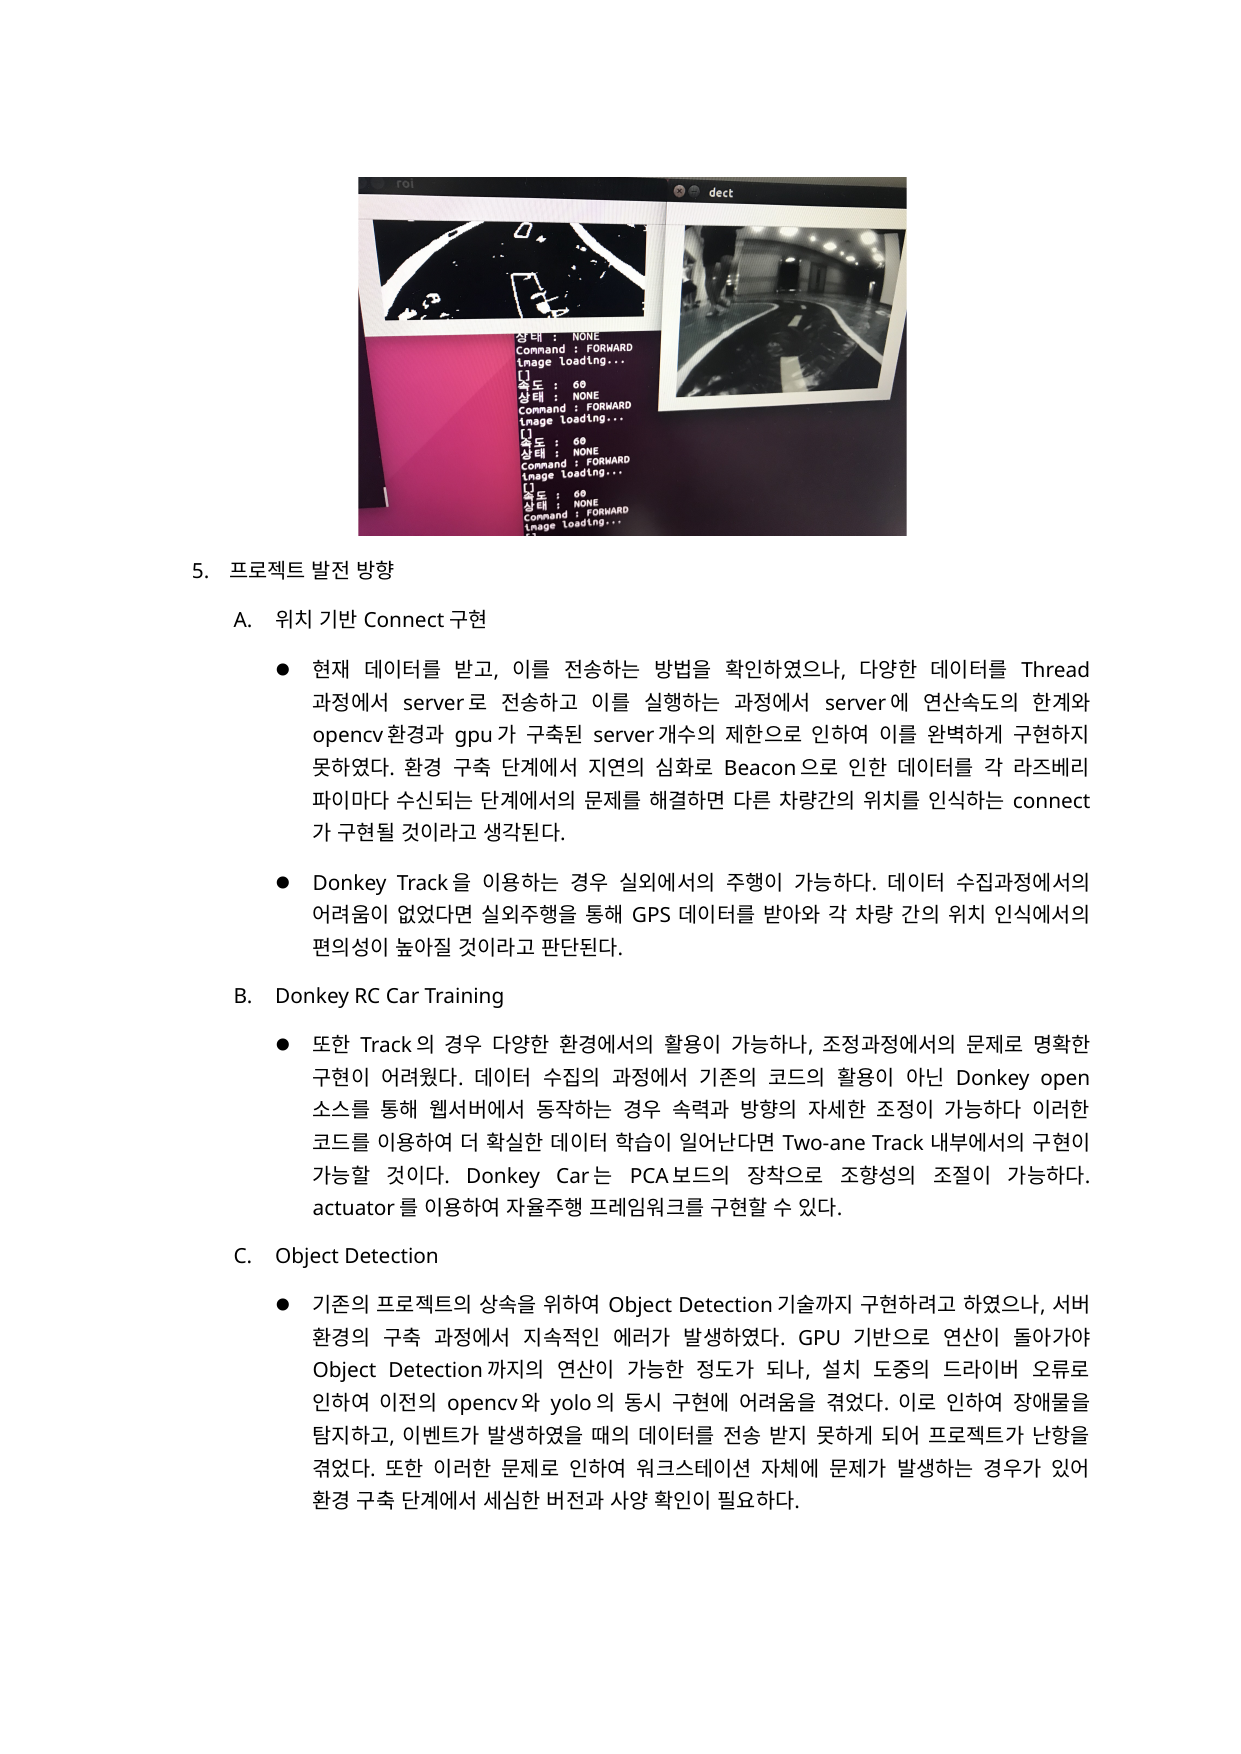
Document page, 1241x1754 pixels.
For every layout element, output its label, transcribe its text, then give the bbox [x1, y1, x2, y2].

list 프로젝트 발전 방향 [192, 554, 1090, 585]
list Object Detection [233, 1241, 1090, 1269]
list 위치 기반 Connect 구현 [233, 604, 1090, 634]
list 기존의 프로젝트의 상속을 위하여 Object Detection기술까지 구현하려고 하였으나, 서버 환경의 구축 과정에서 지속적인 에러가 발생하였다. GPU 기반으로 연산이 돌아가야 Object Detection까지의 연산이 가능한 정도가 되나, 설치 도중의 드라이버 오류로 인하여 이전의 opencv와 yolo의 동시 구현에 어려움을 겪었다. 이로 인하여 장애물을 탐지하고, 이벤트가 발생하였을 때의 데이터를 전송 받지 못하게 되어 프로젝트가 난항을 겪었다. 또한 이러한 문제로 인하여 워크스테이션 자체에 문제가 발생하는 경우가 있어 환경 구축 단계에서 세심한 버전과 사양 확인이 필요하다. [275, 1288, 1090, 1515]
list 또한 Track의 경우 다양한 환경에서의 활용이 가능하나, 조정과정에서의 문제로 명확한 구현이 어려웠다. 데이터 수집의 과정에서 기존의 코드의 활용이 아닌 Donkey open소스를 통해 웹서버에서 동작하는 경우 속력과 방향의 자세한 조정이 가능하다 이러한 코드를 이용하여 더 확실한 데이터 학습이 일어난다면 Two-ane Track 내부에서의 구현이 가능할 것이다. Donkey Car는 PCA보드의 장착으로 조향성의 조절이 가능하다. actuator를 이용하여 자율주행 프레임워크를 구현할 수 있다. [275, 1028, 1090, 1222]
list Donkey RC Car Training [233, 981, 1090, 1009]
picture [358, 177, 907, 536]
list Donkey Track을 이용하는 경우 실외에서의 주행이 가능하다. 데이터 수집과정에서의 어려움이 없었다면 실외주행을 통해 GPS 데이터를 받아와 각 차량 간의 위치 인식에서의 편의성이 높아질 것이라고 판단된다. [275, 866, 1090, 962]
list 현재 데이터를 받고, 이를 전송하는 방법을 확인하였으나, 다양한 데이터를 Thread과정에서 server로 전송하고 이를 실행하는 과정에서 server에 연산속도의 한계와 opencv환경과 gpu가 구축된 server개수의 제한으로 인하여 이를 완벽하게 구현하지 못하였다. 환경 구축 단계에서 지연의 심화로 Beacon으로 인한 데이터를 각 라즈베리 파이마다 수신되는 단계에서의 문제를 해결하면 다른 차량간의 위치를 인식하는 connect가 구현될 것이라고 생각된다. [275, 653, 1090, 847]
